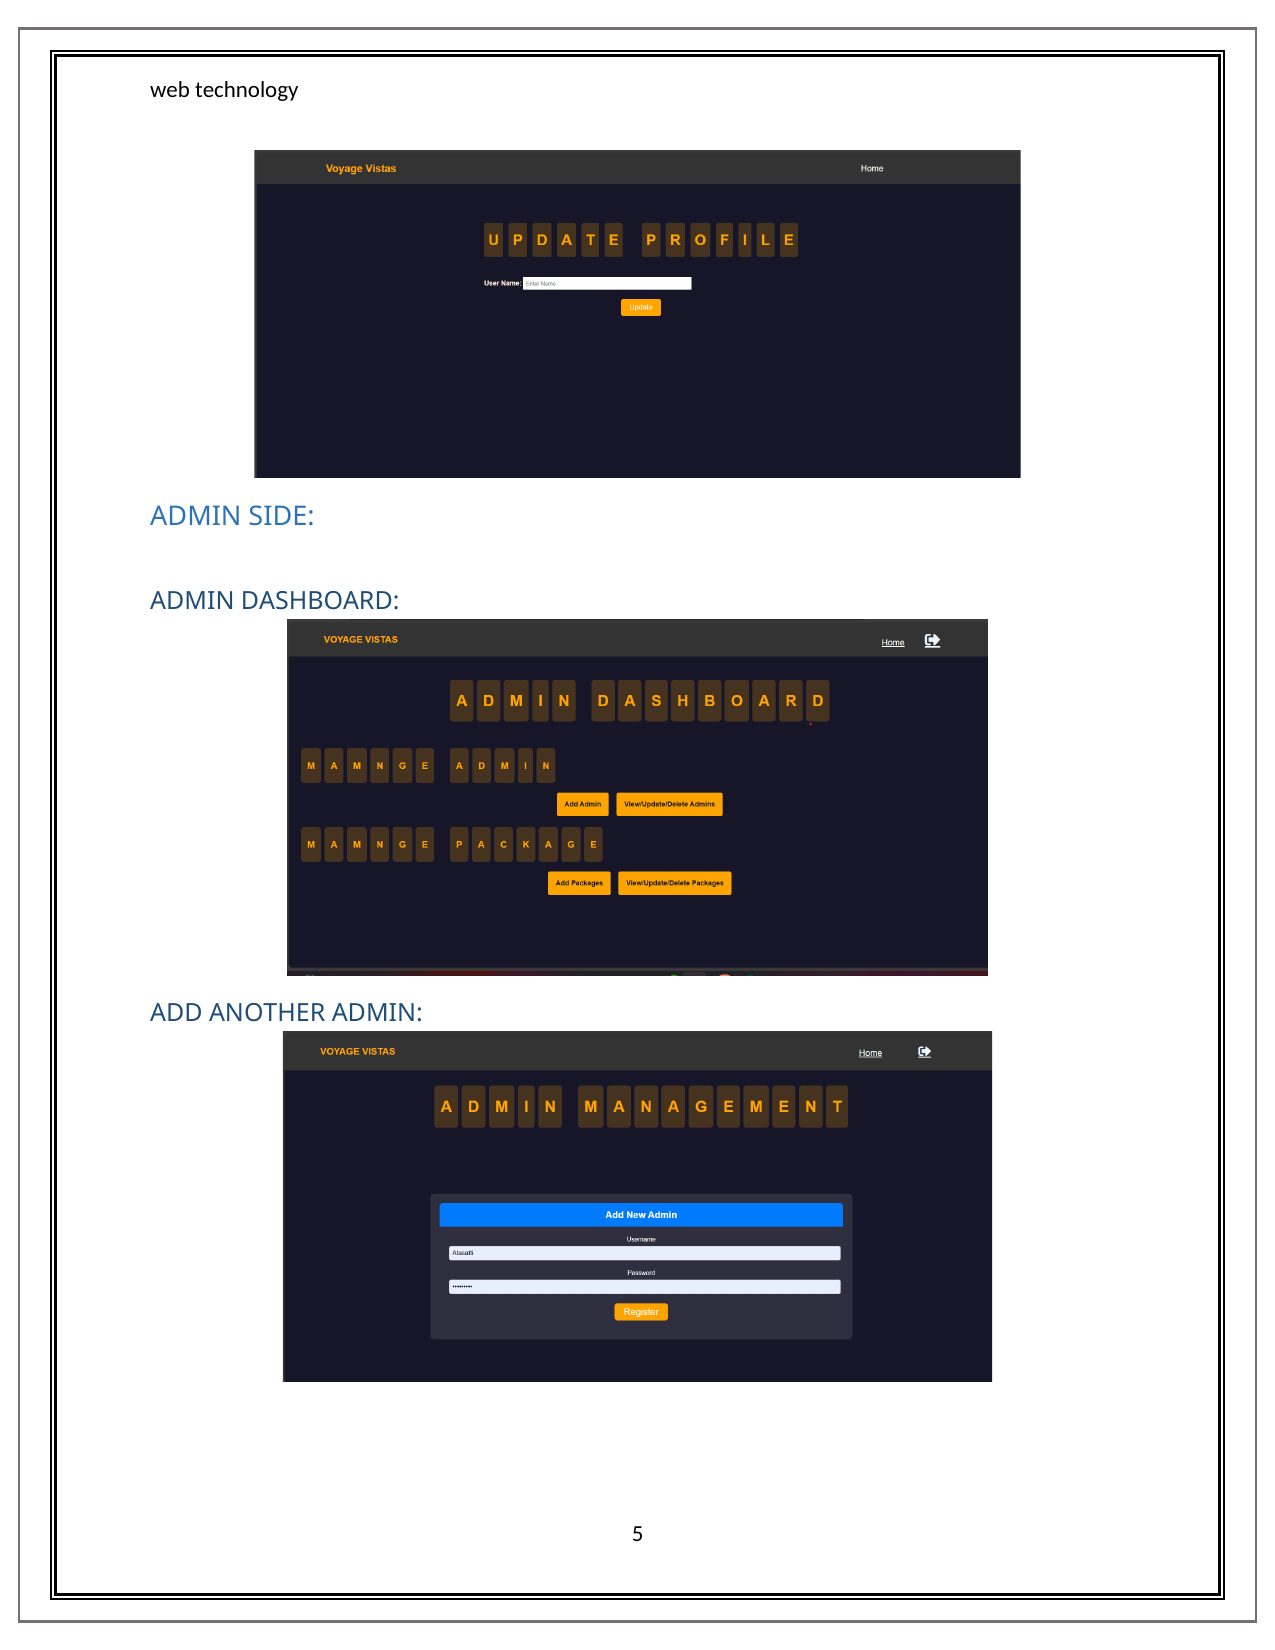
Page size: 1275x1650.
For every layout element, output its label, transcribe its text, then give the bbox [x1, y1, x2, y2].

subtitle ADD ANOTHER ADMIN: [150, 994, 1125, 1029]
subtitle ADMIN SIDE: [150, 497, 1125, 533]
subtitle ADMIN DASHBOARD: [150, 583, 1125, 617]
picture [282, 1031, 993, 1382]
picture [254, 150, 1021, 478]
picture [287, 619, 988, 976]
